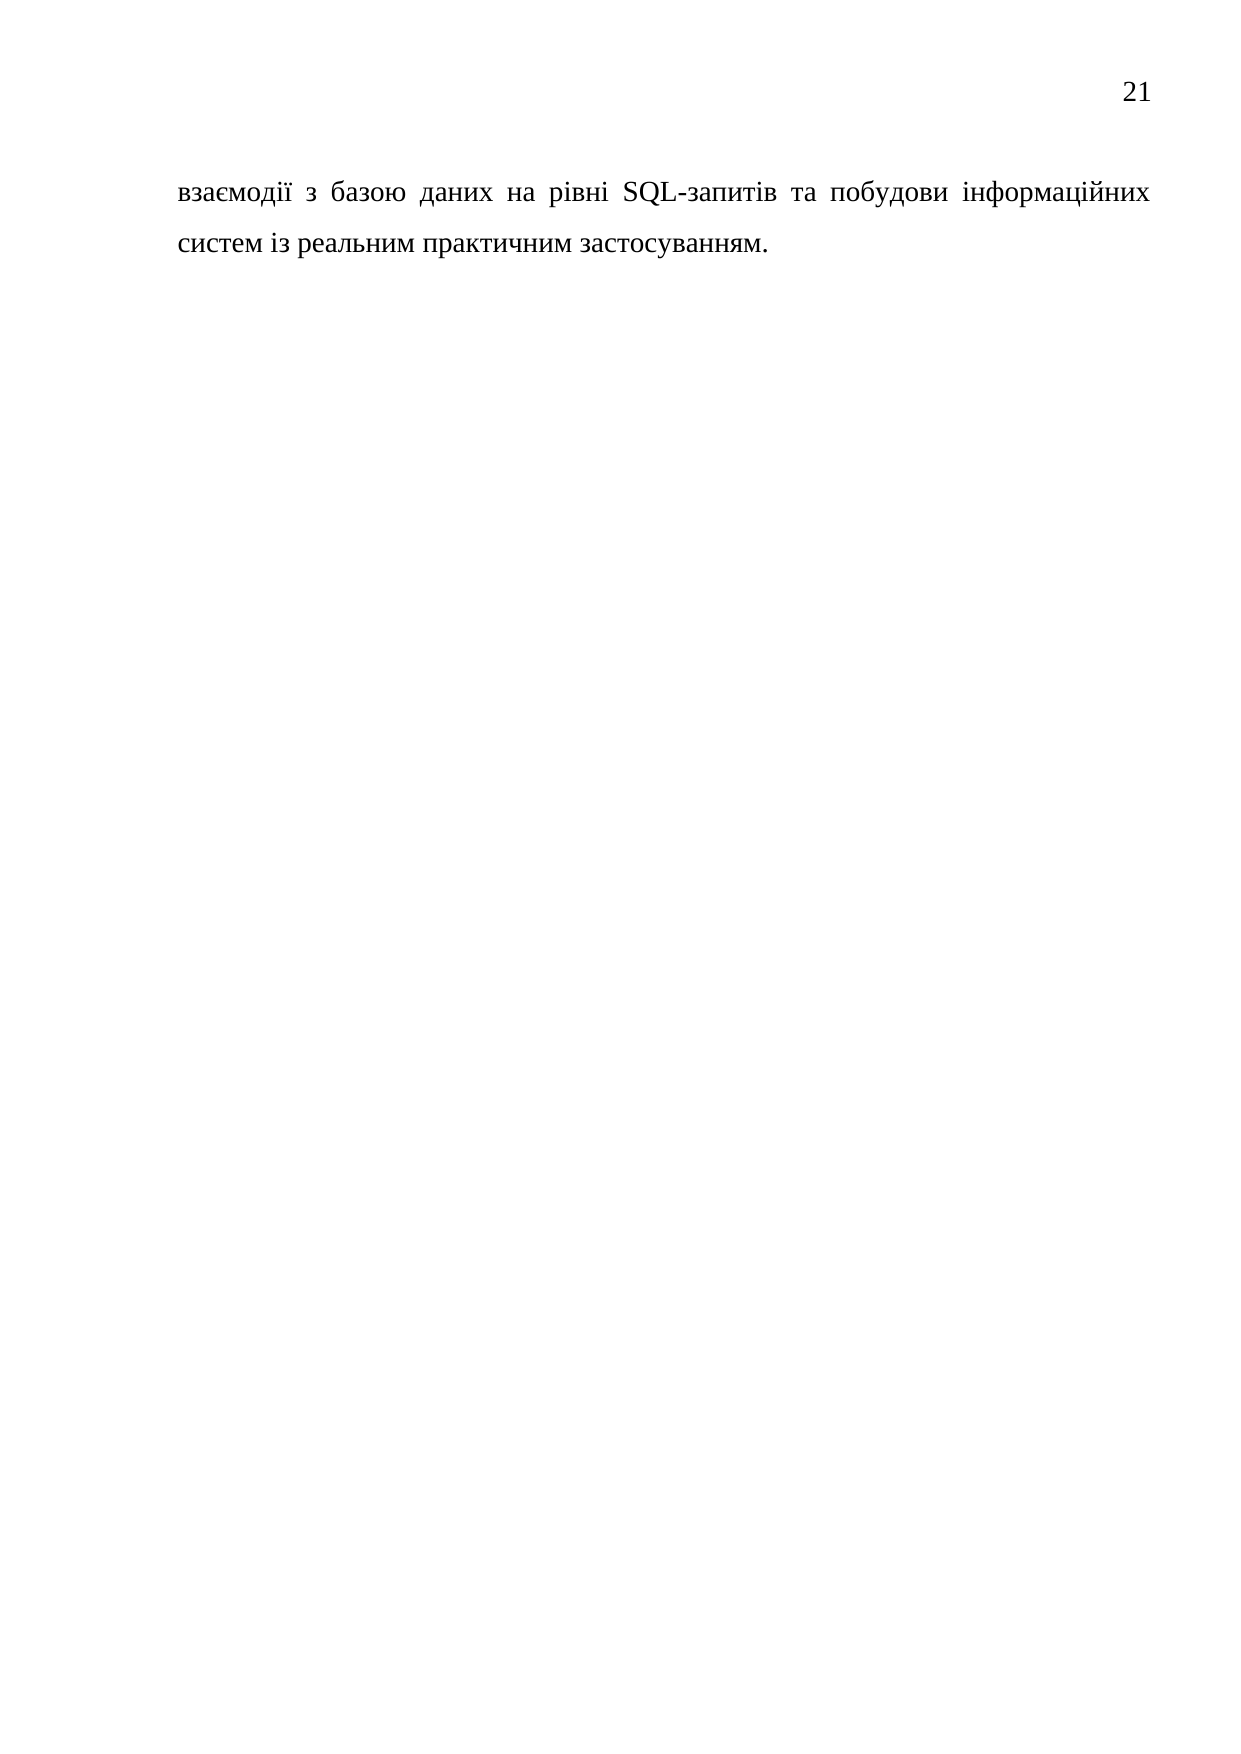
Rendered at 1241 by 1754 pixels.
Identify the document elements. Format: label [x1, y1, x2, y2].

text [177, 174, 1152, 258]
